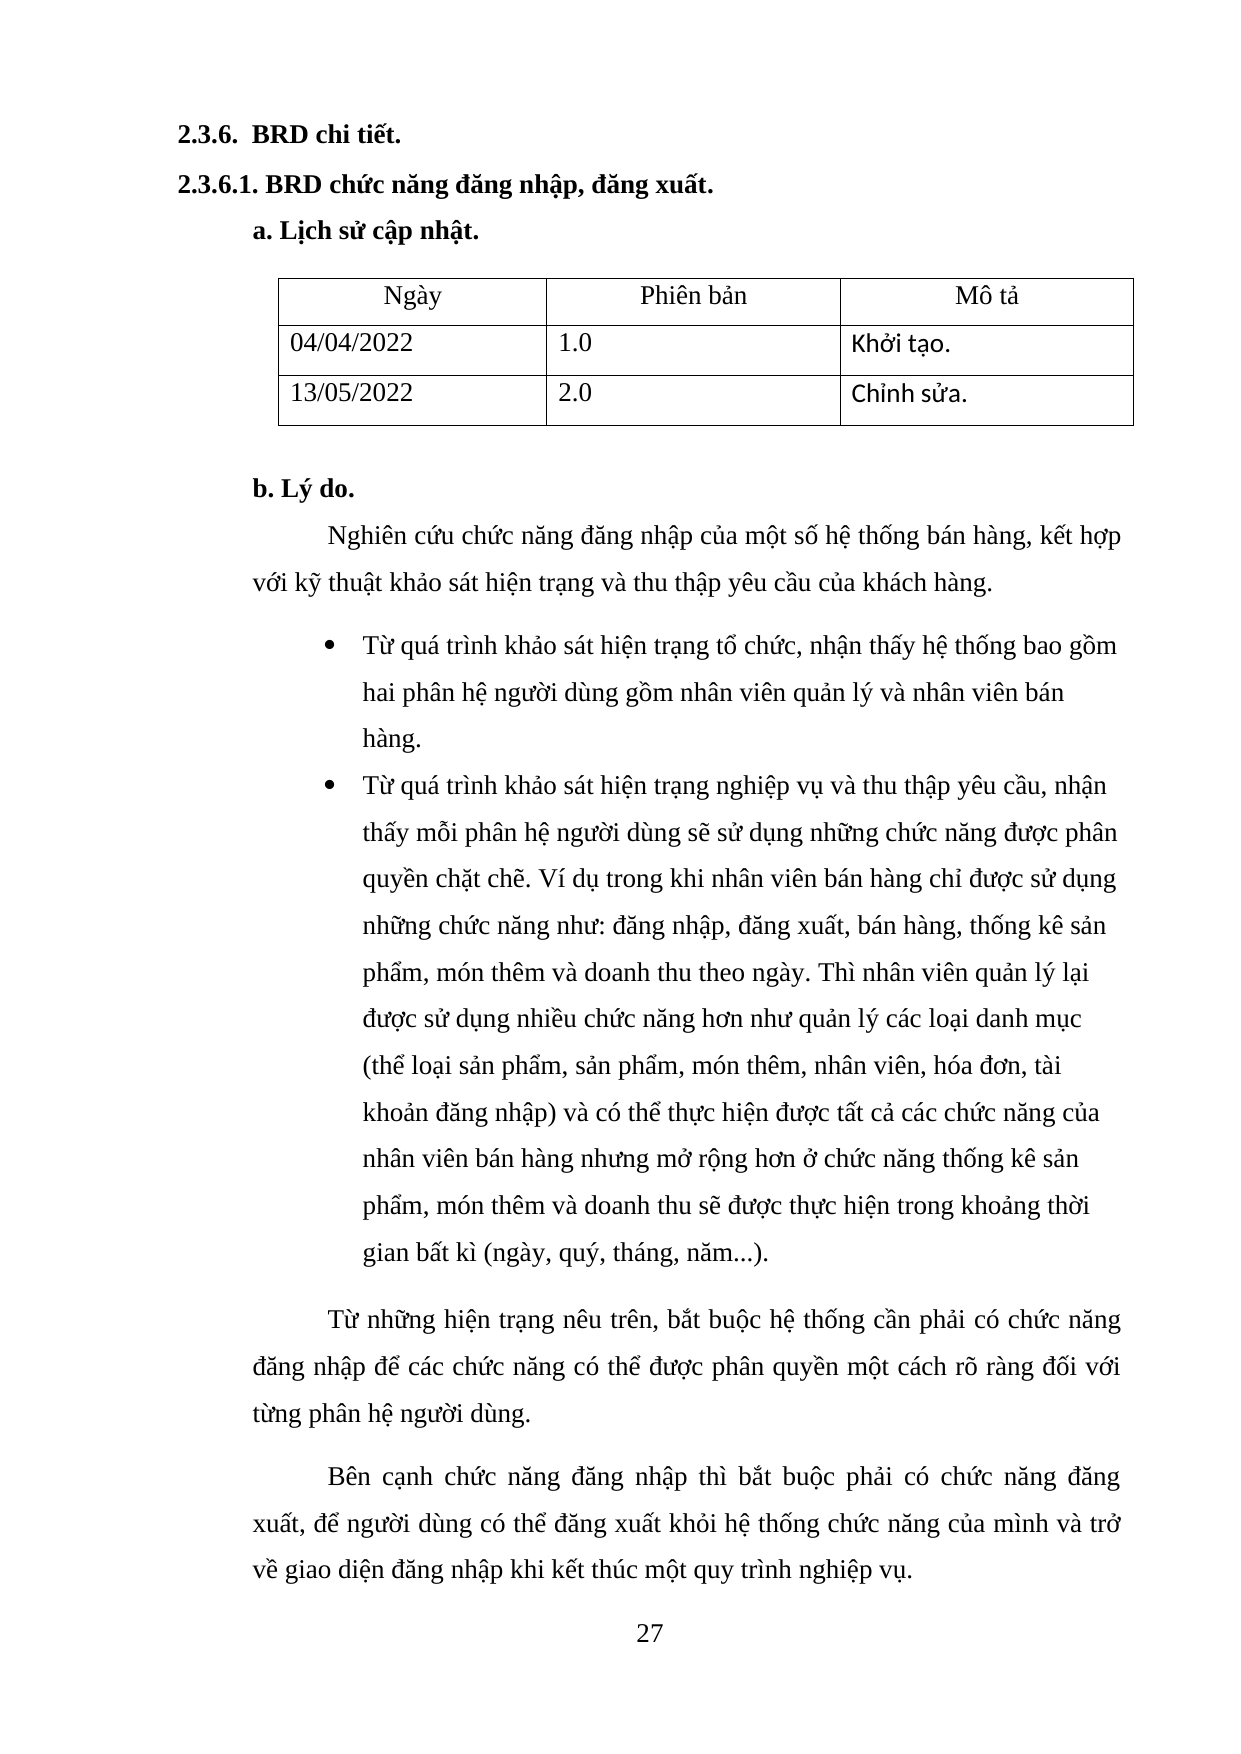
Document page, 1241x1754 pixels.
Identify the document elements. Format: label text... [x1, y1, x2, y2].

table_header Mô tả [841, 279, 1133, 325]
table_cell 2.0 [547, 376, 840, 424]
subtitle 2.3.6.1. BRD chức năng đăng nhập, đăng xuất. [177, 168, 1122, 199]
table_cell 04/04/2022 [279, 326, 546, 375]
text b. Lý do. [177, 472, 1122, 503]
text Bên cạnh chức năng đăng nhập thì bắt buộc phải có chức năng đăng xuất, để người dùng có thể đăng xuất khỏi hệ thống chức năng của mình và trở về giao diện đăng nhập khi kết thúc một quy trình nghiệp vụ. [252, 1460, 1122, 1584]
table_header Ngày [279, 279, 546, 325]
table_cell Khởi tạo. [841, 326, 1133, 375]
table_cell 13/05/2022 [279, 376, 546, 424]
list Từ quá trình khảo sát hiện trạng tổ chức, nhận thấy hệ thống bao gồm hai phân hệ người dùng gồm nhân viên quản lý và nhân viên bán hàng. [325, 629, 1122, 753]
table_cell 1.0 [547, 326, 840, 375]
list Từ quá trình khảo sát hiện trạng nghiệp vụ và thu thập yêu cầu, nhận thấy mỗi phân hệ người dùng sẽ sử dụng những chức năng được phân quyền chặt chẽ. Ví dụ trong khi nhân viên bán hàng chỉ được sử dụng những chức năng như: đăng nhập, đăng xuất, bán hàng, thống kê sản phẩm, món thêm và doanh thu theo ngày. Thì nhân viên quản lý lại được sử dụng nhiều chức năng hơn như quản lý các loại danh mục (thể loại sản phẩm, sản phẩm, món thêm, nhân viên, hóa đơn, tài khoản đăng nhập) và có thể thực hiện được tất cả các chức năng của nhân viên bán hàng nhưng mở rộng hơn ở chức năng thống kê sản phẩm, món thêm và doanh thu sẽ được thực hiện trong khoảng thời gian bất kì (ngày, quý, tháng, năm...). [325, 769, 1122, 1267]
subtitle 2.3.6. BRD chi tiết. [177, 118, 1122, 149]
text Từ những hiện trạng nêu trên, bắt buộc hệ thống cần phải có chức năng đăng nhập để các chức năng có thể được phân quyền một cách rõ ràng đối với từng phân hệ người dùng. [252, 1303, 1122, 1428]
text a. Lịch sử cập nhật. [177, 214, 1122, 246]
text Nghiên cứu chức năng đăng nhập của một số hệ thống bán hàng, kết hợp với kỹ thuật khảo sát hiện trạng và thu thập yêu cầu của khách hàng. [252, 519, 1122, 597]
table_header Phiên bản [547, 279, 840, 325]
table_cell Chỉnh sửa. [841, 376, 1133, 424]
